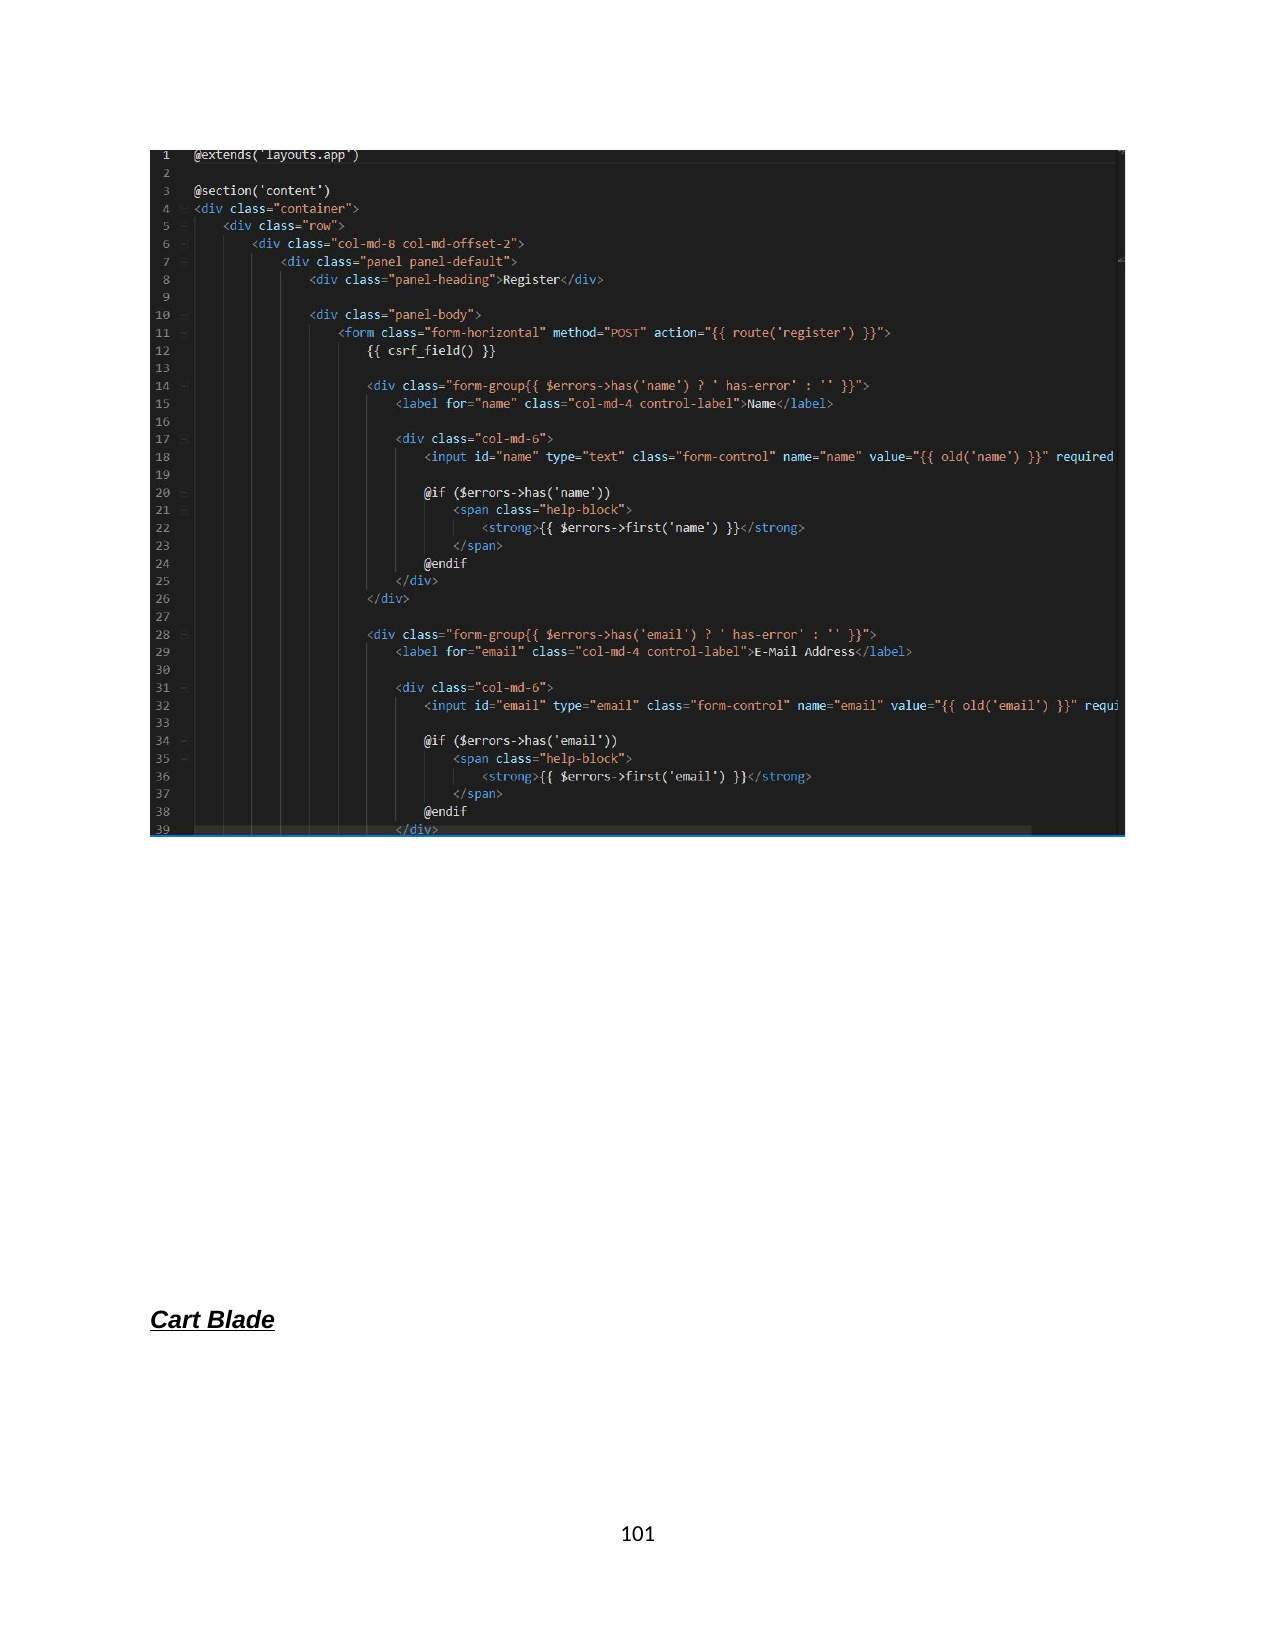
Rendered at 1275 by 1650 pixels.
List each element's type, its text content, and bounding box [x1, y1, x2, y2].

text Cart Blade [150, 1305, 1125, 1334]
picture [150, 150, 1125, 837]
